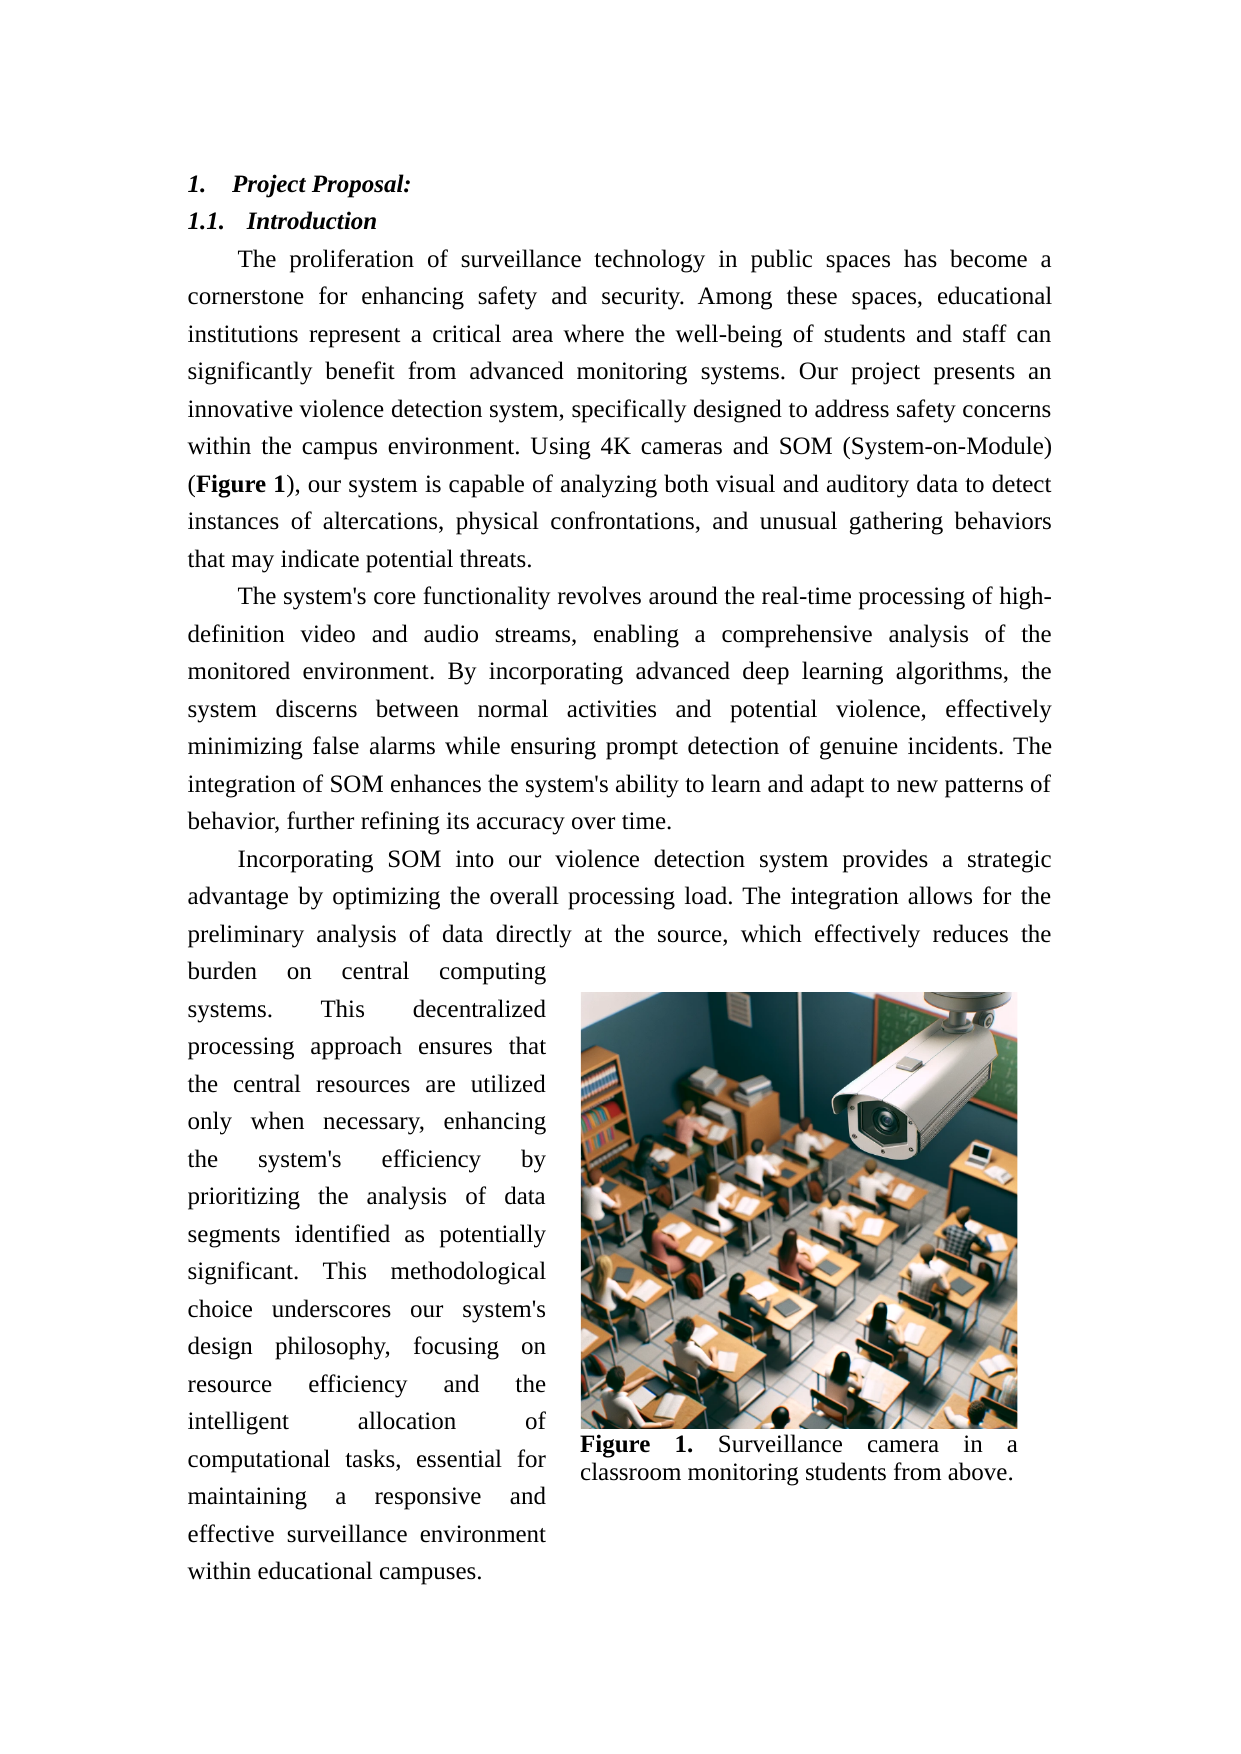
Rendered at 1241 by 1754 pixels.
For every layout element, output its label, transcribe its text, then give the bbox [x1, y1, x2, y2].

list Introduction [187, 202, 1053, 239]
list Project Proposal: [187, 164, 1053, 202]
picture [580, 992, 1018, 1429]
text The system's core functionality revolves around the real-time processing of high-definition video and audio streams, enabling a comprehensive analysis of the monitored environment. By incorporating advanced deep learning algorithms, the system discerns between normal activities and potential violence, effectively minimizing false alarms while ensuring prompt detection of genuine incidents. The integration of SOM enhances the system's ability to learn and adapt to new patterns of behavior, further refining its accuracy over time. [187, 577, 1053, 839]
text The proliferation of surveillance technology in public spaces has become a cornerstone for enhancing safety and security. Among these spaces, educational institutions represent a critical area where the well-being of students and staff can significantly benefit from advanced monitoring systems. Our project presents an innovative violence detection system, specifically designed to address safety concerns within the campus environment. Using 4K cameras and SOM (System-on-Module) (Figure 1), our system is capable of analyzing both visual and auditory data to detect instances of altercations, physical confrontations, and unusual gathering behaviors that may indicate potential threats. [187, 239, 1053, 577]
